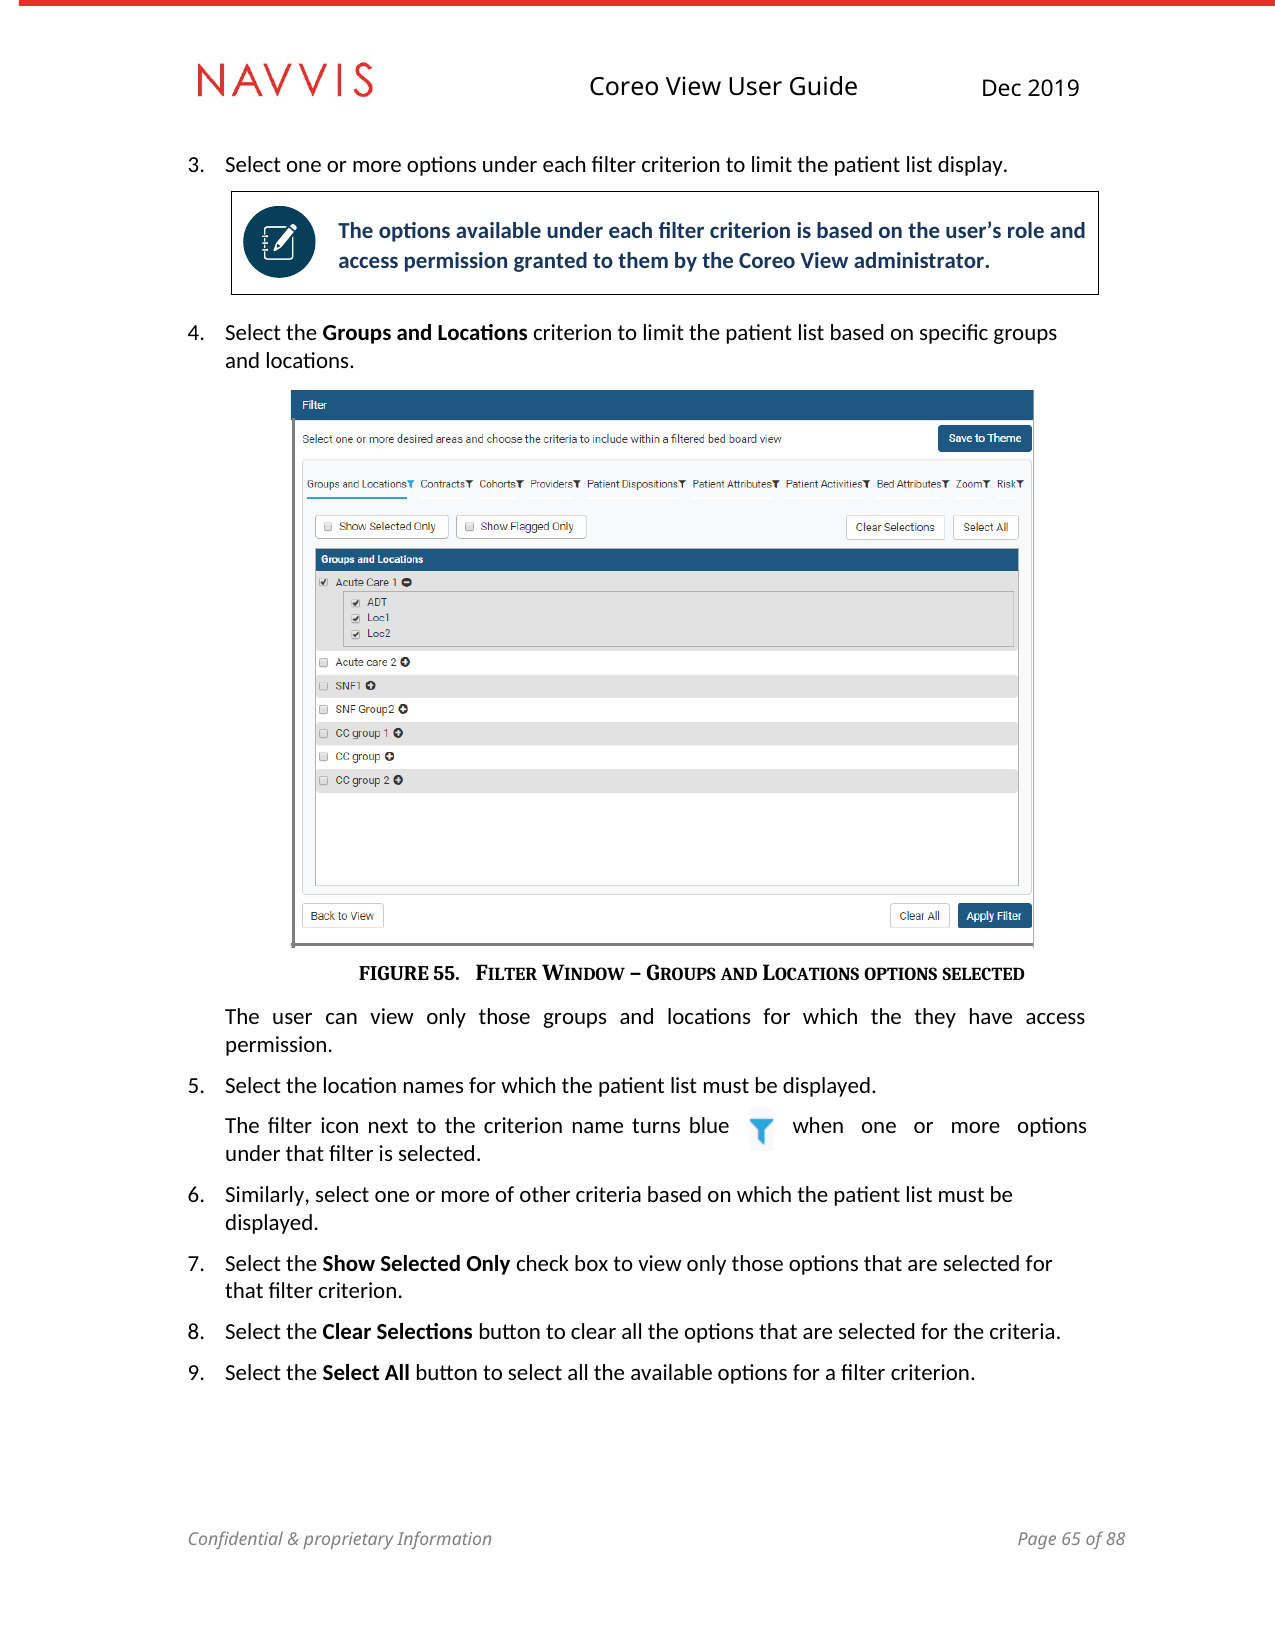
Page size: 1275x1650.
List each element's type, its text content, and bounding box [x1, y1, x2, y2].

picture [748, 1107, 773, 1148]
list Select the Select All button to select all the available options for a filter criterion. [187, 1358, 1087, 1386]
list Select the Clear Selections button to clear all the options that are selected for the criteria. [187, 1317, 1087, 1345]
list Select the location names for which the patient list must be displayed. [187, 1071, 1087, 1099]
list Select the Groups and Locations criterion to limit the patient list based on specific groups and locations. [187, 318, 1087, 374]
list Select the Show Selected Only check box to view only those options that are selected for that filter criterion. [187, 1249, 1087, 1305]
picture [290, 390, 1034, 948]
table_header The options available under each filter criterion is based on the user’s role and access permission granted to them by the Coreo View administrator. [327, 192, 1098, 293]
table_header [232, 192, 327, 293]
picture [187, 55, 383, 104]
text The user can view only those groups and locations for which the they have access permission. [225, 1002, 1087, 1058]
list Select one or more options under each filter criterion to limit the patient list display. [187, 150, 1087, 178]
text Filter Window – Groups and Locations options selected [296, 960, 1087, 986]
text The filter icon next to the criterion name turns blue when one or more options under that filter is selected. [225, 1112, 1087, 1168]
list Similarly, select one or more of other criteria based on which the patient list must be displayed. [187, 1180, 1087, 1236]
